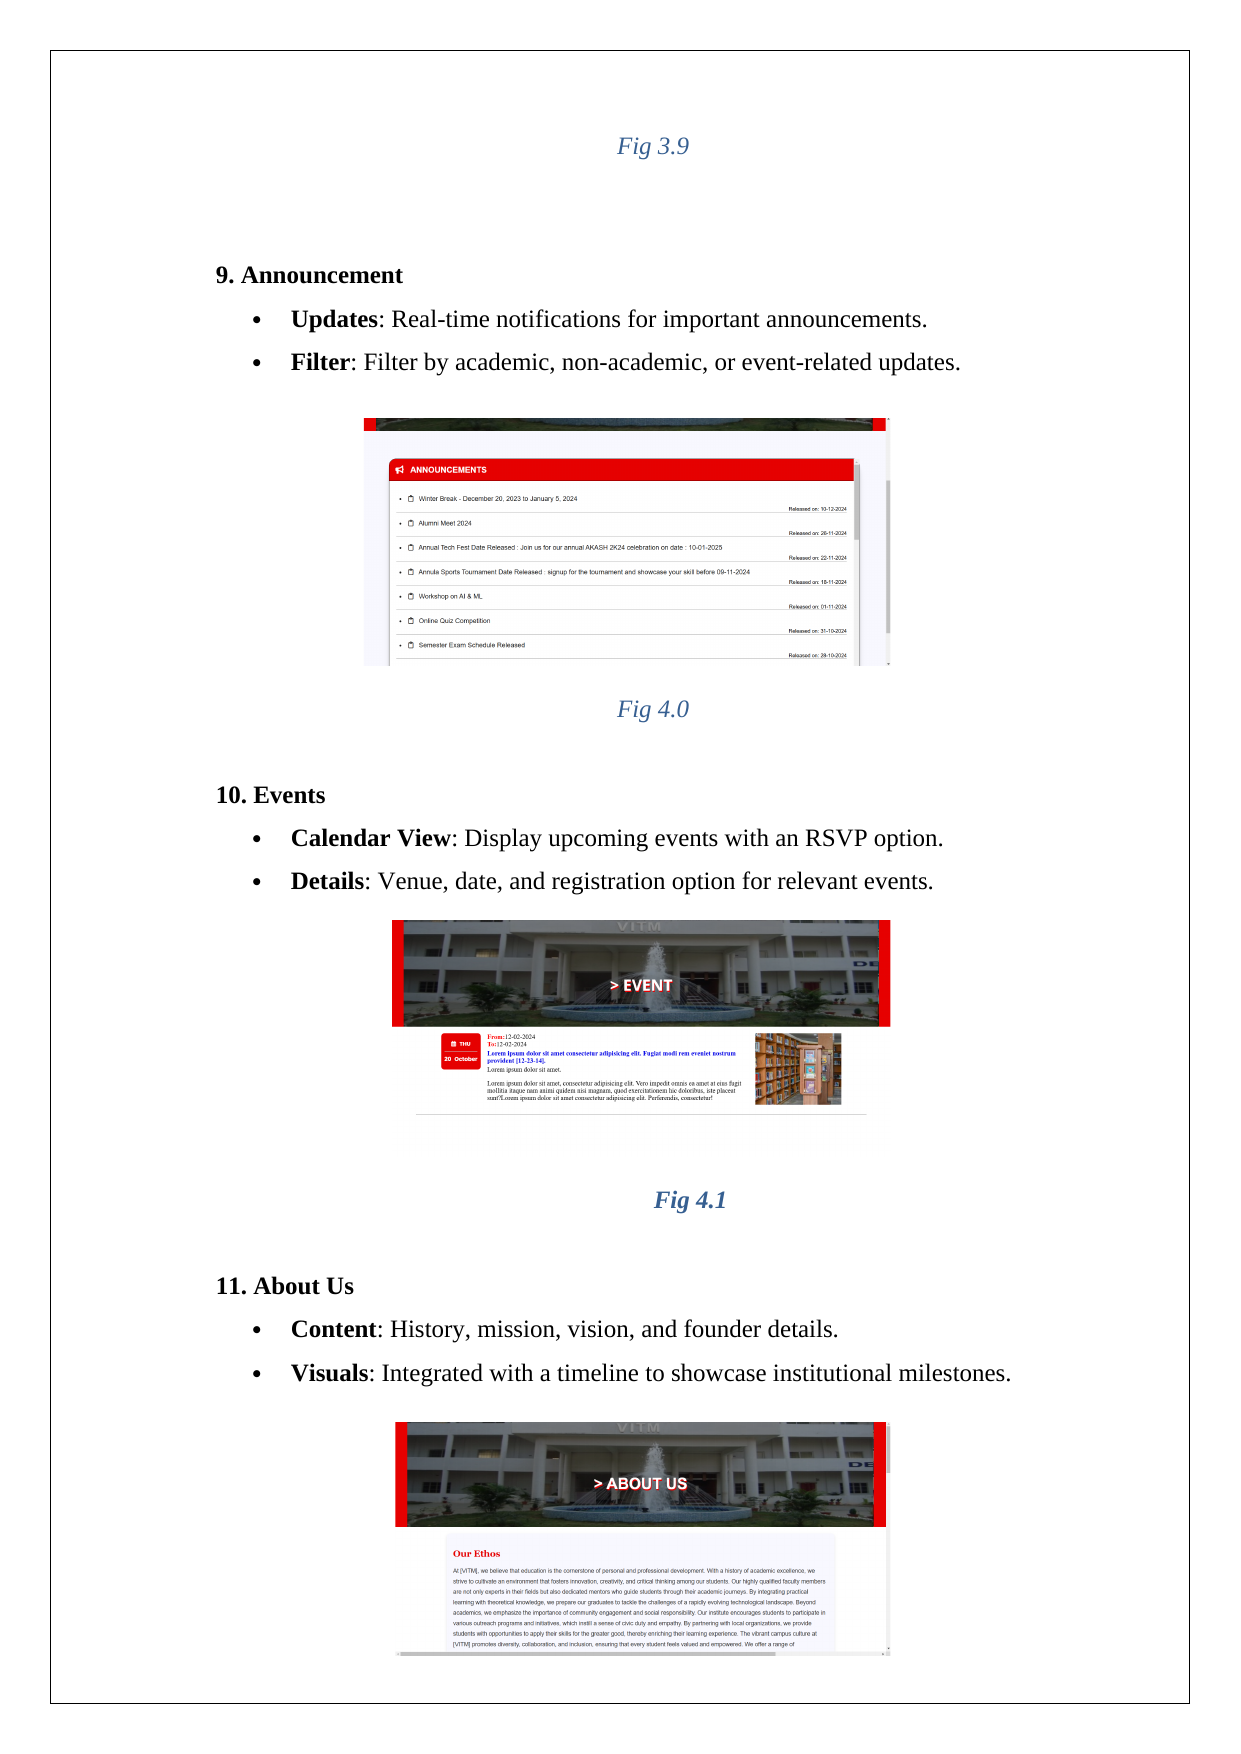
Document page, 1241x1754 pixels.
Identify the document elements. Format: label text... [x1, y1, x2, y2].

list Calendar View: Display upcoming events with an RSVP option. [253, 823, 1090, 852]
text 11. About Us [216, 1271, 1090, 1300]
list Details: Venue, date, and registration option for relevant events. [253, 866, 1090, 895]
list Updates: Real-time notifications for important announcements. [253, 304, 1090, 332]
list Filter: Filter by academic, non-academic, or event-related updates. [253, 347, 1090, 376]
list Visuals: Integrated with a timeline to showcase institutional milestones. [253, 1358, 1090, 1386]
picture [363, 418, 891, 666]
picture [392, 920, 891, 1157]
text 9. Announcement [216, 261, 1090, 289]
text Fig 3.9 [216, 131, 1090, 160]
picture [395, 1422, 891, 1656]
text 10. Events [216, 780, 1090, 809]
list Content: History, mission, vision, and founder details. [253, 1314, 1090, 1343]
